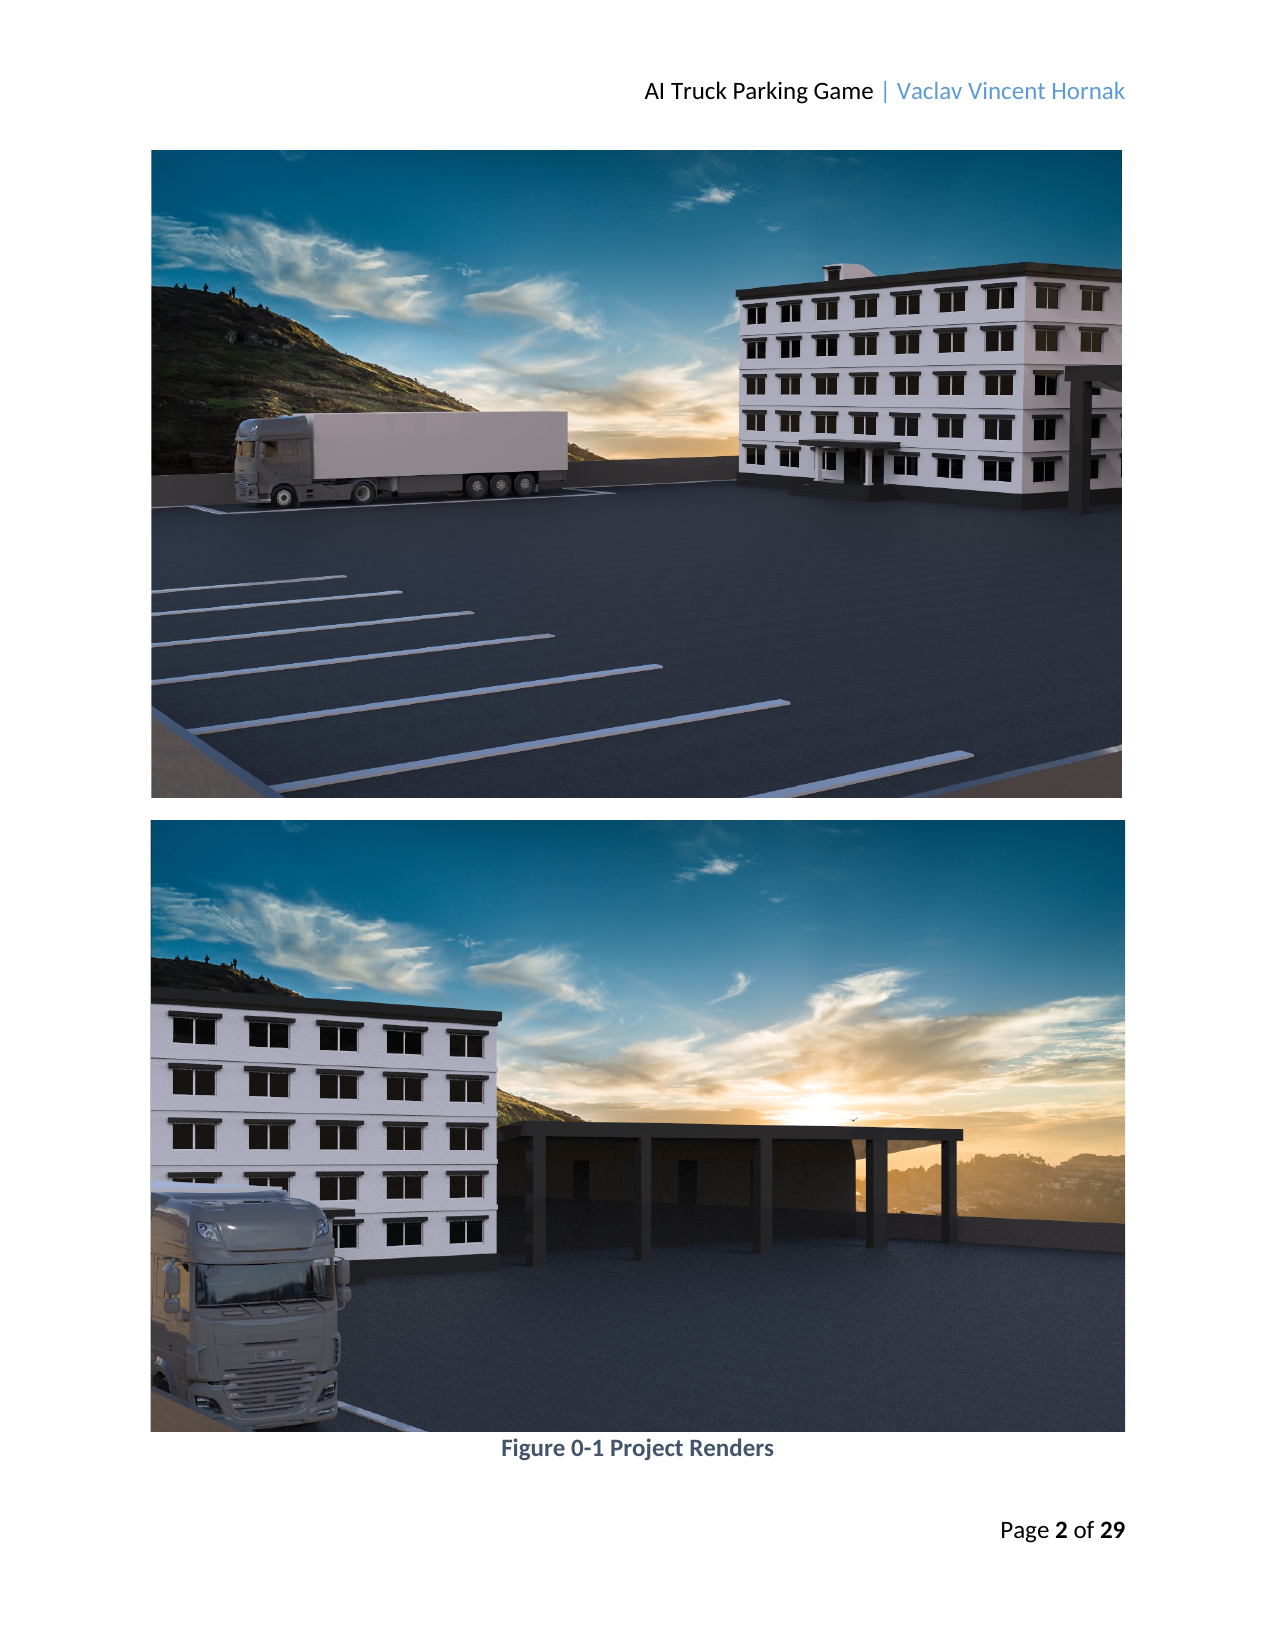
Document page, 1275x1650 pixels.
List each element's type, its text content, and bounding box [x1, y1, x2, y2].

picture [150, 150, 1122, 797]
picture [1100, 901, 1113, 909]
picture [965, 859, 973, 865]
picture [281, 150, 298, 160]
picture [150, 820, 1125, 1432]
